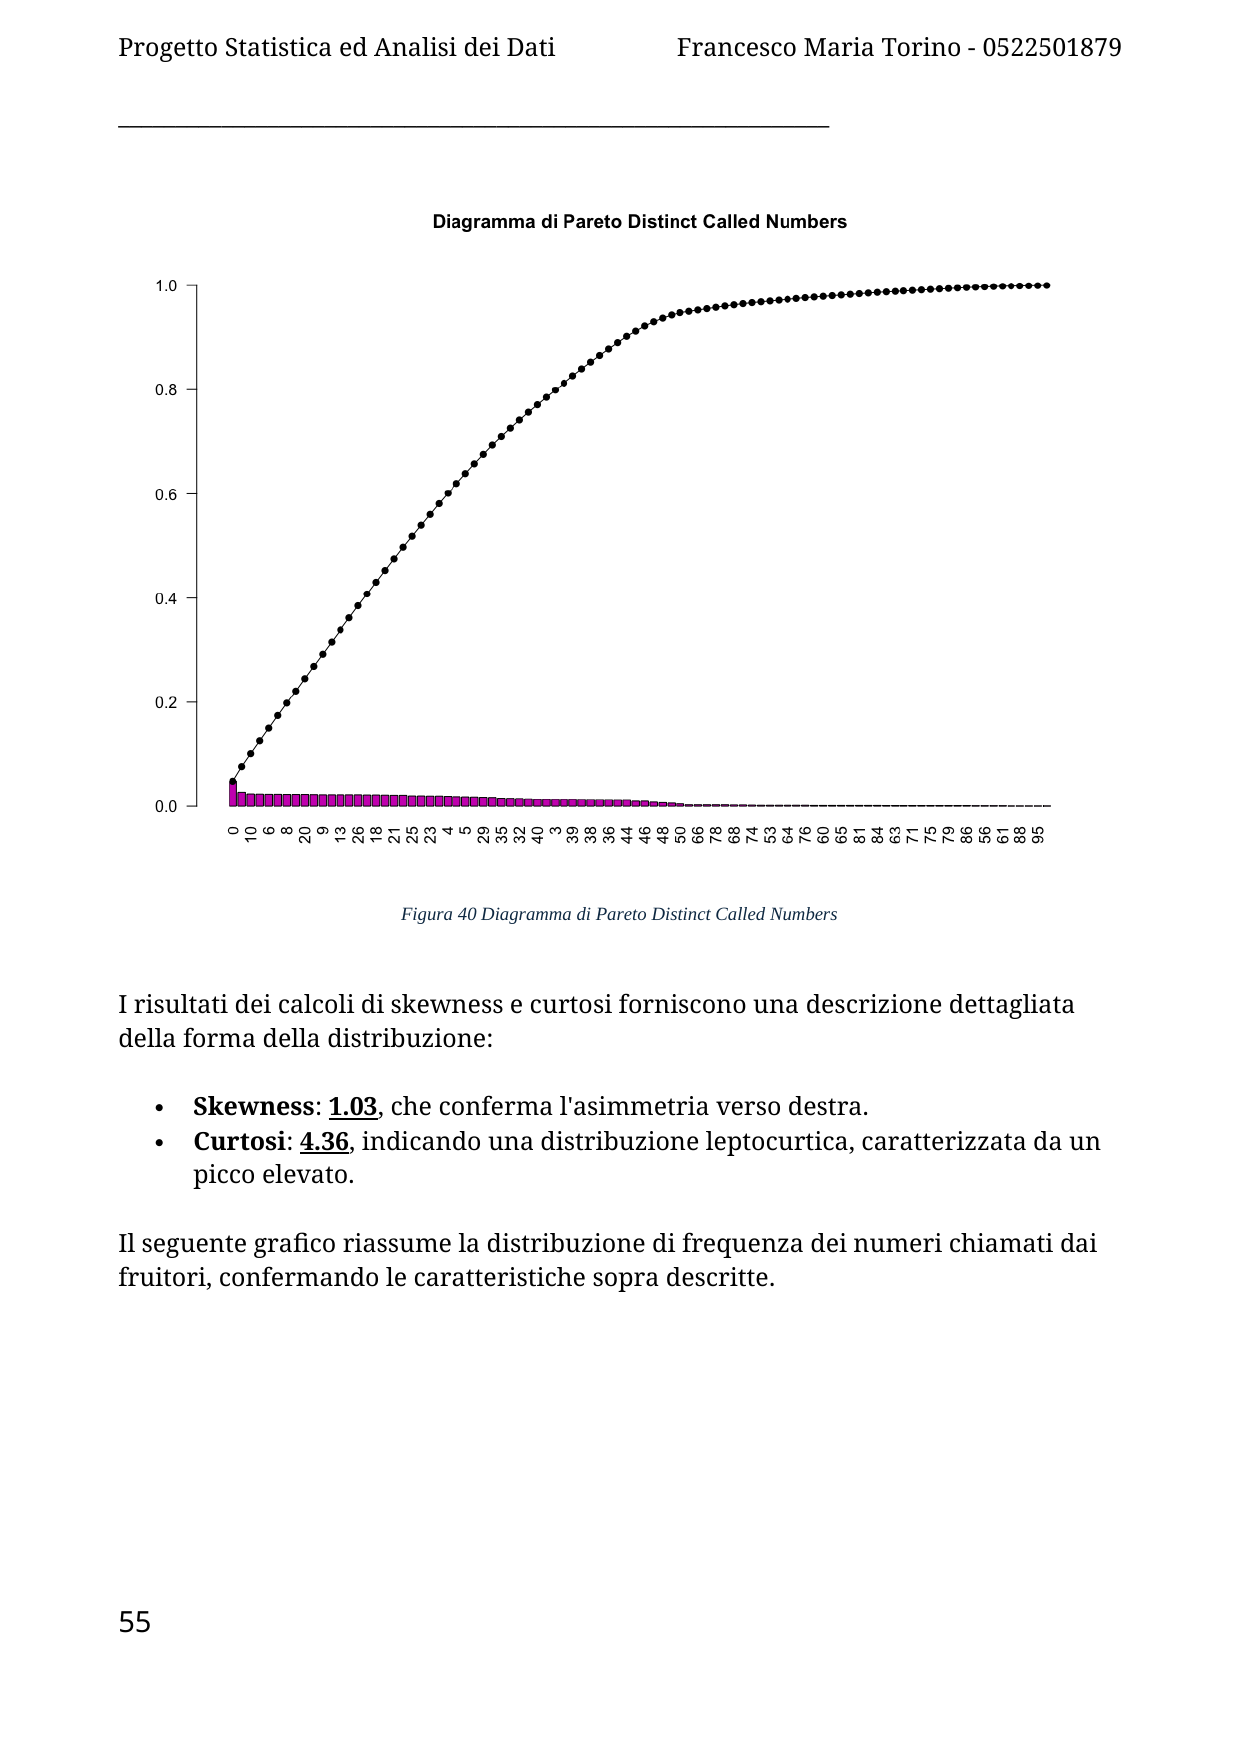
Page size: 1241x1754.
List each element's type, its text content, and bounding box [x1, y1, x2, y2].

text Il seguente grafico riassume la distribuzione di frequenza dei numeri chiamati dai fruitori, confermando le caratteristiche sopra descritte. [118, 1225, 1122, 1293]
text I risultati dei calcoli di skewness e curtosi forniscono una descrizione dettagliata della forma della distribuzione: [118, 987, 1122, 1055]
list Curtosi: 4.36, indicando una distribuzione leptocurtica, caratterizzata da un picco elevato. [156, 1123, 1122, 1191]
list Skewness: 1.03, che conferma l'asimmetria verso destra. [156, 1089, 1122, 1123]
picture [118, 181, 1123, 903]
